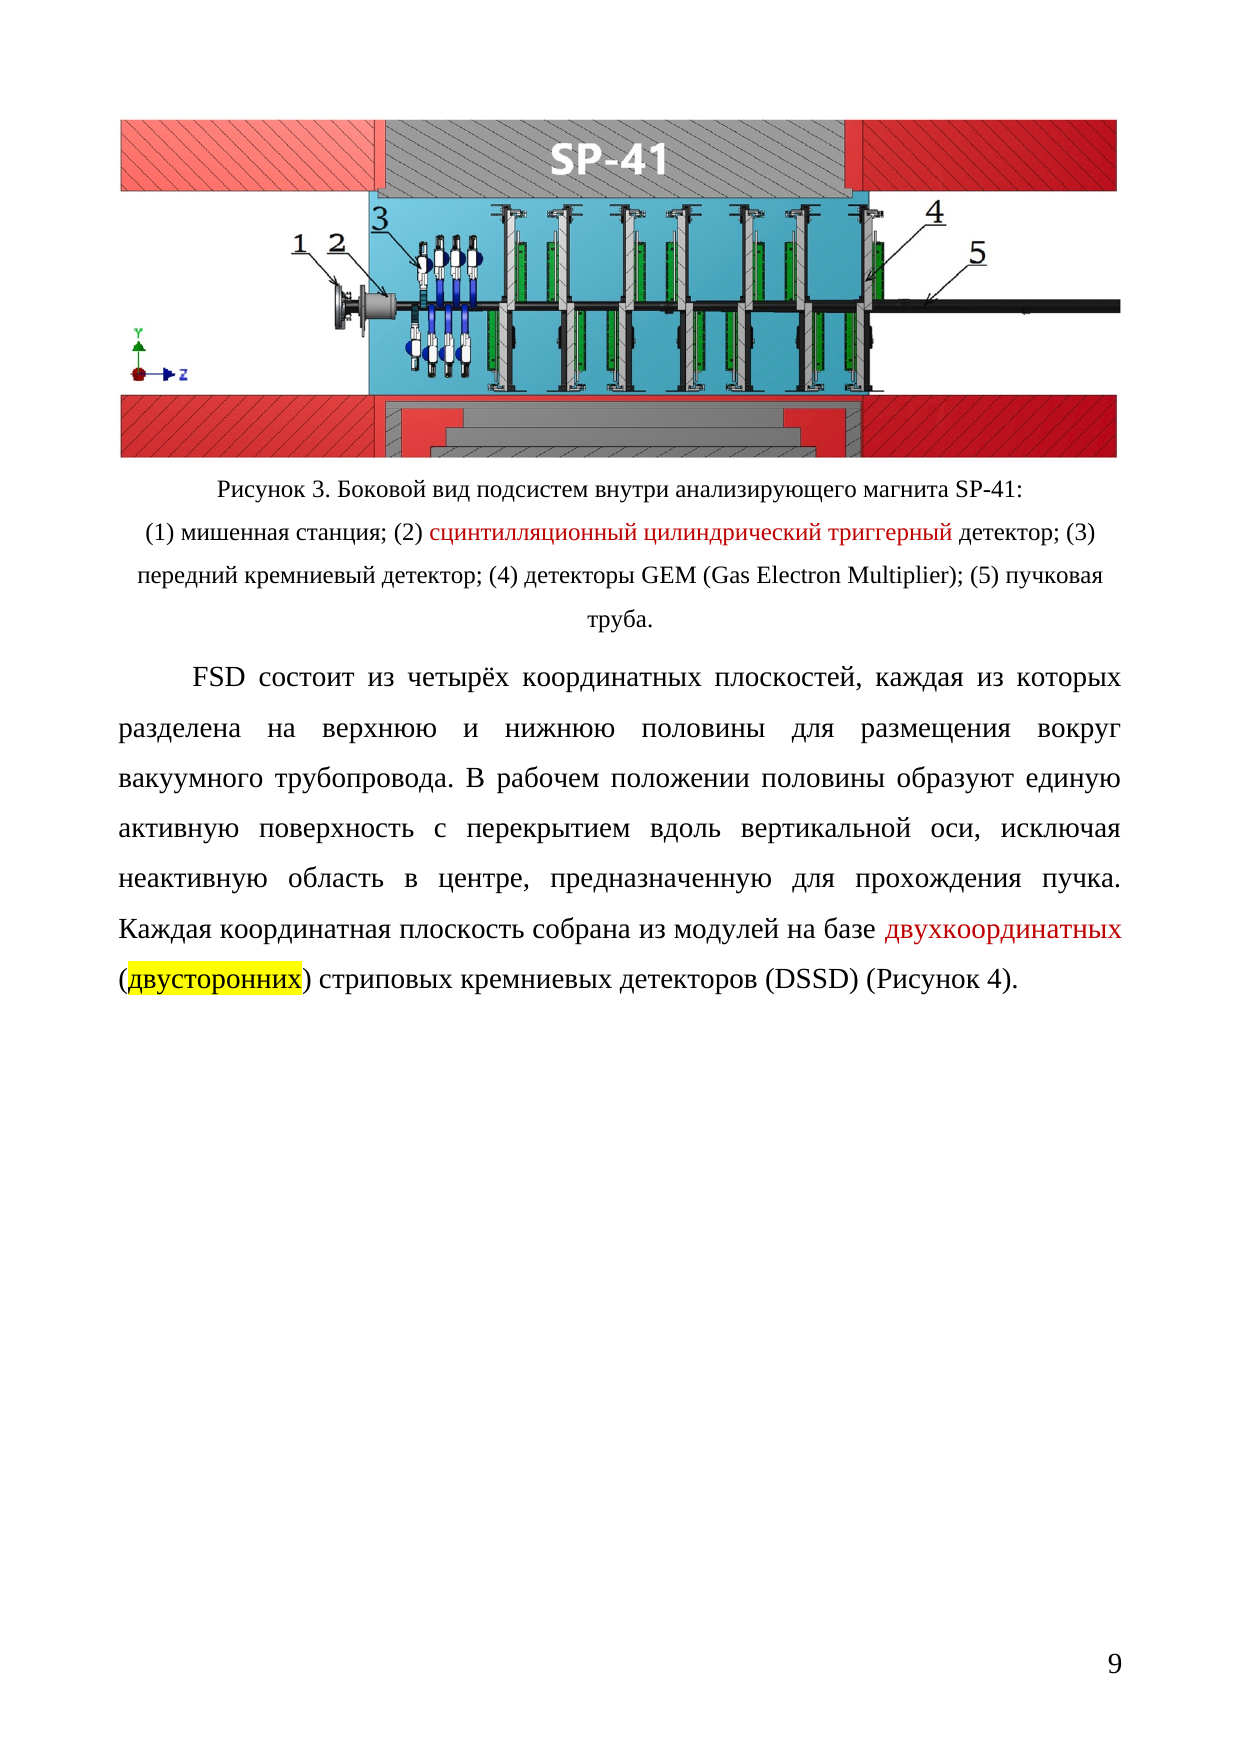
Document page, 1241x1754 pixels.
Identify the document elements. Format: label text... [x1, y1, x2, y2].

text FSD состоит из четырёх координатных плоскостей, каждая из которых разделена на верхнюю и нижнюю половины для размещения вокруг вакуумного трубопровода. В рабочем положении половины образуют единую активную поверхность с перекрытием вдоль вертикальной оси, исключая неактивную область в центре, предназначенную для прохождения пучка. Каждая координатная плоскость собрана из модулей на базе двухкоординатных (двусторонних) стриповых кремниевых детекторов (DSSD) (Рисунок 4). [118, 659, 1122, 995]
picture [118, 118, 1123, 458]
